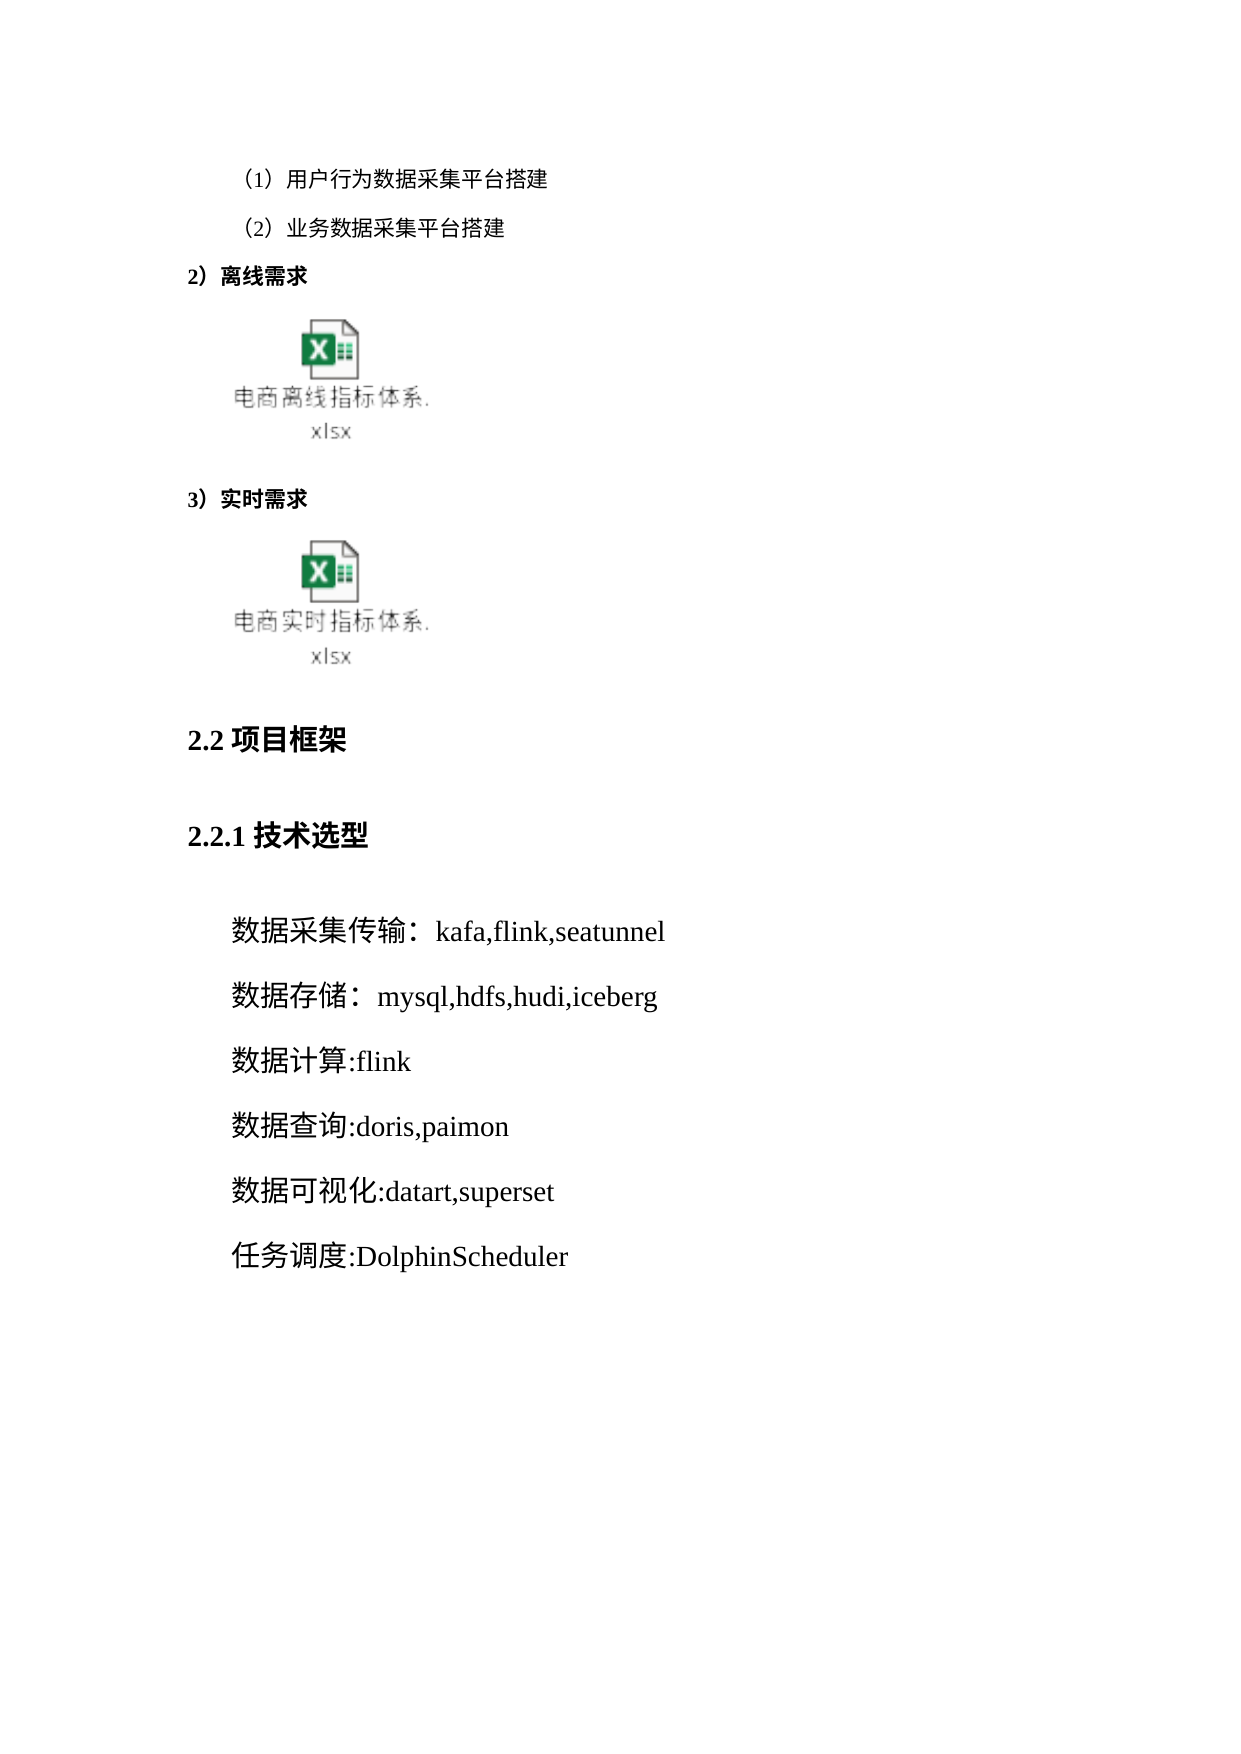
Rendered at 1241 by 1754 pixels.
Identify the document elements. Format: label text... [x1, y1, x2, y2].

subtitle 2.2 项目框架 [187, 706, 1053, 771]
text 任务调度:DolphinScheduler [187, 1221, 1053, 1286]
text （1）用户行为数据采集平台搭建 [187, 162, 1053, 194]
text 3）实时需求 [187, 482, 1053, 514]
text 2）离线需求 [187, 259, 1053, 291]
text 数据查询:doris,paimon [187, 1091, 1053, 1156]
text 数据存储：mysql,hdfs,hudi,iceberg [187, 961, 1053, 1026]
text 数据采集传输：kafa,flink,seatunnel [187, 896, 1053, 961]
subtitle 2.2.1 技术选型 [187, 801, 1053, 866]
text （2）业务数据采集平台搭建 [187, 210, 1053, 243]
text 数据计算:flink [187, 1026, 1053, 1091]
text 数据可视化:datart,superset [187, 1156, 1053, 1221]
